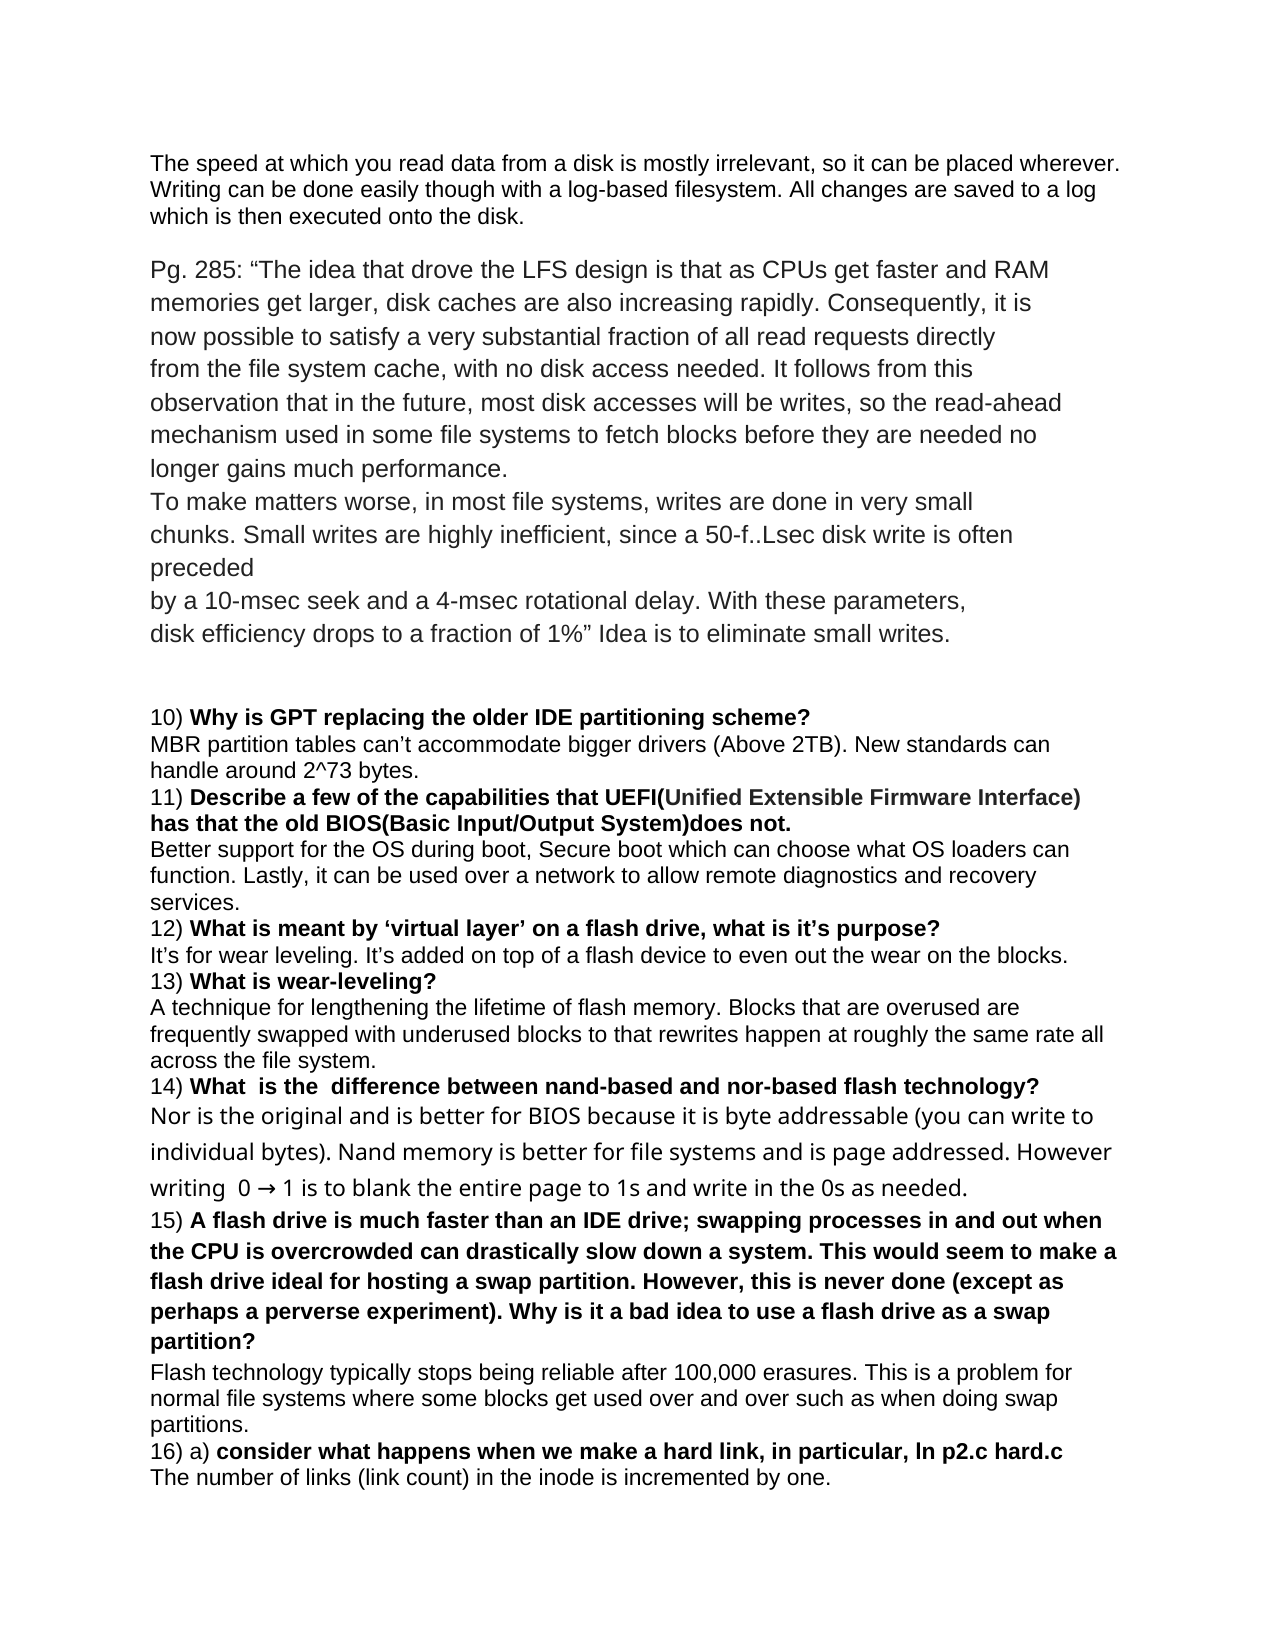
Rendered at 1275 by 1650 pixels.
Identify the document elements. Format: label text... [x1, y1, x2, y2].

text 15) A flash drive is much faster than an IDE drive; swapping processes in and out when the CPU is overcrowded can drastically slow down a system. This would seem to make a flash drive ideal for hosting a swap partition. However, this is never done (except as perhaps a perverse experiment). Why is it a bad idea to use a flash drive as a swap partition? [150, 1207, 1125, 1355]
text Flash technology typically stops being reliable after 100,000 erasures. This is a problem for normal file systems where some blocks get used over and over such as when doing swap partitions. [150, 1358, 1125, 1438]
text Nor is the original and is better for BIOS because it is byte addressable (you can write to individual bytes). Nand memory is better for file systems and is page addressed. However writing 0 → 1 is to blank the entire page to 1s and write in the 0s as needed. [150, 1100, 1125, 1203]
text The number of links (link count) in the inode is incremented by one. [150, 1464, 1125, 1490]
text Pg. 285: “The idea that drove the LFS design is that as CPUs get faster and RAM [150, 255, 1125, 284]
text The speed at which you read data from a disk is mostly irrelevant, so it can be placed wherever. Writing can be done easily though with a log-based filesystem. All changes are saved to a log which is then executed onto the disk. [150, 150, 1125, 229]
text chunks. Small writes are highly inefficient, since a 50-f..Lsec disk write is often preceded [150, 519, 1125, 581]
text memories get larger, disk caches are also increasing rapidly. Consequently, it is [150, 288, 1125, 317]
text A technique for lengthening the lifetime of flash memory. Blocks that are overused are frequently swapped with underused blocks to that rewrites happen at roughly the same rate all across the file system. [150, 994, 1125, 1073]
text 10) Why is GPT replacing the older IDE partitioning scheme? [150, 704, 1125, 731]
text from the file system cache, with no disk access needed. It follows from this [150, 354, 1125, 383]
text It’s for wear leveling. It’s added on top of a flash device to even out the wear on the blocks. [150, 942, 1125, 968]
text observation that in the future, most disk accesses will be writes, so the read-ahead [150, 387, 1125, 416]
text Better support for the OS during boot, Secure boot which can choose what OS loaders can function. Lastly, it can be used over a network to allow remote diagnostics and recovery services. [150, 836, 1125, 915]
text 11) Describe a few of the capabilities that UEFI(Unified Extensible Firmware Interface) has that the old BIOS(Basic Input/Output System)does not. [150, 783, 1125, 836]
text 12) What is meant by ‘virtual layer’ on a flash drive, what is it’s purpose? [150, 915, 1125, 942]
text now possible to satisfy a very substantial fraction of all read requests directly [150, 321, 1125, 350]
text 13) What is wear-leveling? [150, 968, 1125, 994]
text 14) What is the difference between nand-based and nor-based flash technology? [150, 1073, 1125, 1100]
text by a 10-msec seek and a 4-msec rotational delay. With these parameters, [150, 586, 1125, 614]
text To make matters worse, in most file systems, writes are done in very small [150, 487, 1125, 515]
text disk efficiency drops to a fraction of 1%” Idea is to eliminate small writes. [150, 619, 1125, 647]
text longer gains much performance. [150, 453, 1125, 482]
text MBR partition tables can’t accommodate bigger drivers (Above 2TB). New standards can handle around 2^73 bytes. [150, 731, 1125, 783]
text 16) a) consider what happens when we make a hard link, in particular, ln p2.c hard.c [150, 1438, 1125, 1464]
text mechanism used in some file systems to fetch blocks before they are needed no [150, 421, 1125, 449]
